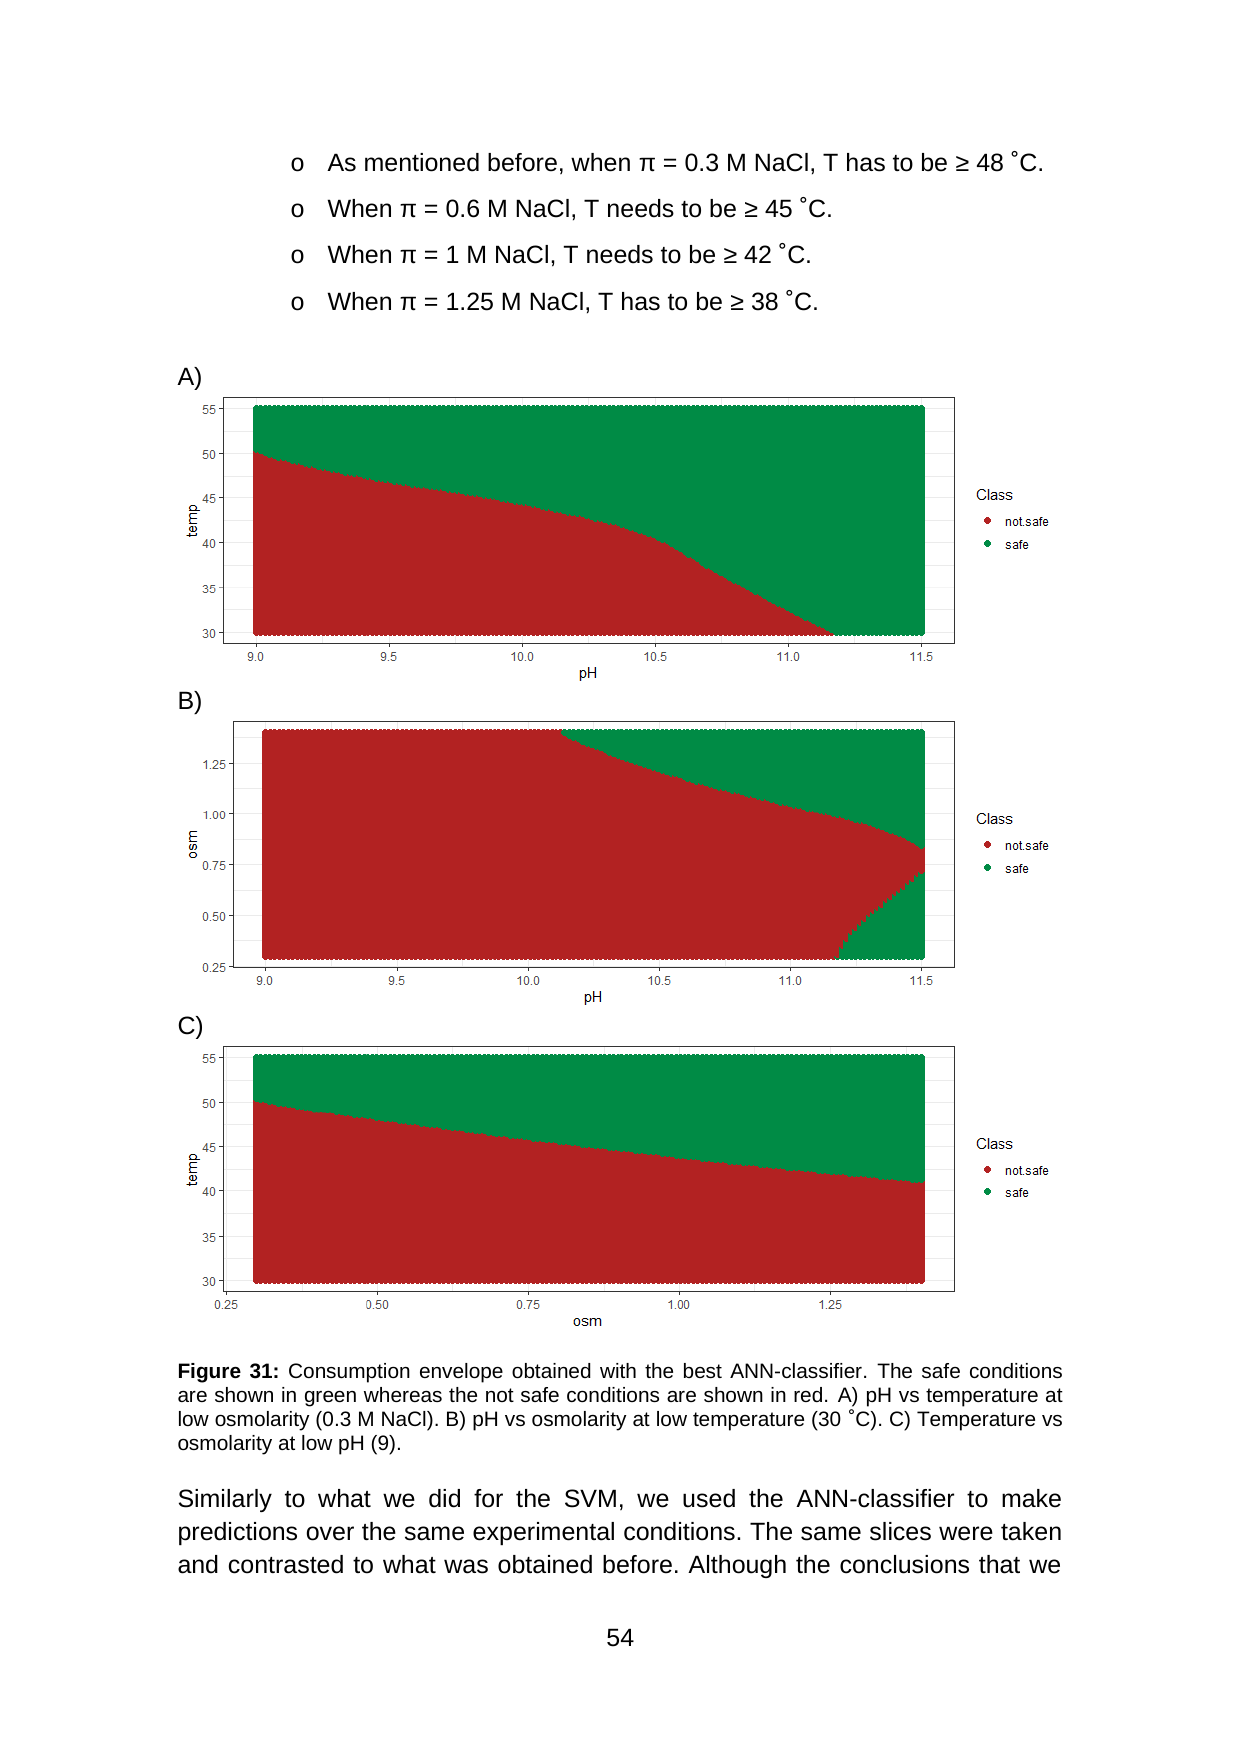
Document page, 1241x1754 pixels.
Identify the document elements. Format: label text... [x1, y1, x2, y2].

text A) [177, 362, 1063, 390]
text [177, 1483, 1063, 1578]
text C) [177, 1011, 1063, 1039]
picture [177, 390, 1063, 687]
picture [177, 715, 1063, 1011]
picture [177, 1039, 1063, 1335]
text B) [177, 687, 1063, 715]
list As mentioned before, when π = 0.3 M NaCl, T has to be ≥ 48 ˚C. [290, 148, 1063, 179]
list When π = 1.25 M NaCl, T has to be ≥ 38 ˚C. [290, 287, 1063, 318]
list When π = 0.6 M NaCl, T needs to be ≥ 45 ˚C. [290, 194, 1063, 225]
list When π = 1 M NaCl, T needs to be ≥ 42 ˚C. [290, 240, 1063, 271]
text Figure 31: Consumption envelope obtained with the best ANN-classifier. The safe conditions are shown in green whereas the not safe conditions are shown in red. A) pH vs temperature at low osmolarity (0.3 M NaCl). B) pH vs osmolarity at low temperature (30 ˚C). C) Temperature vs osmolarity at low pH (9). [177, 1359, 1063, 1455]
